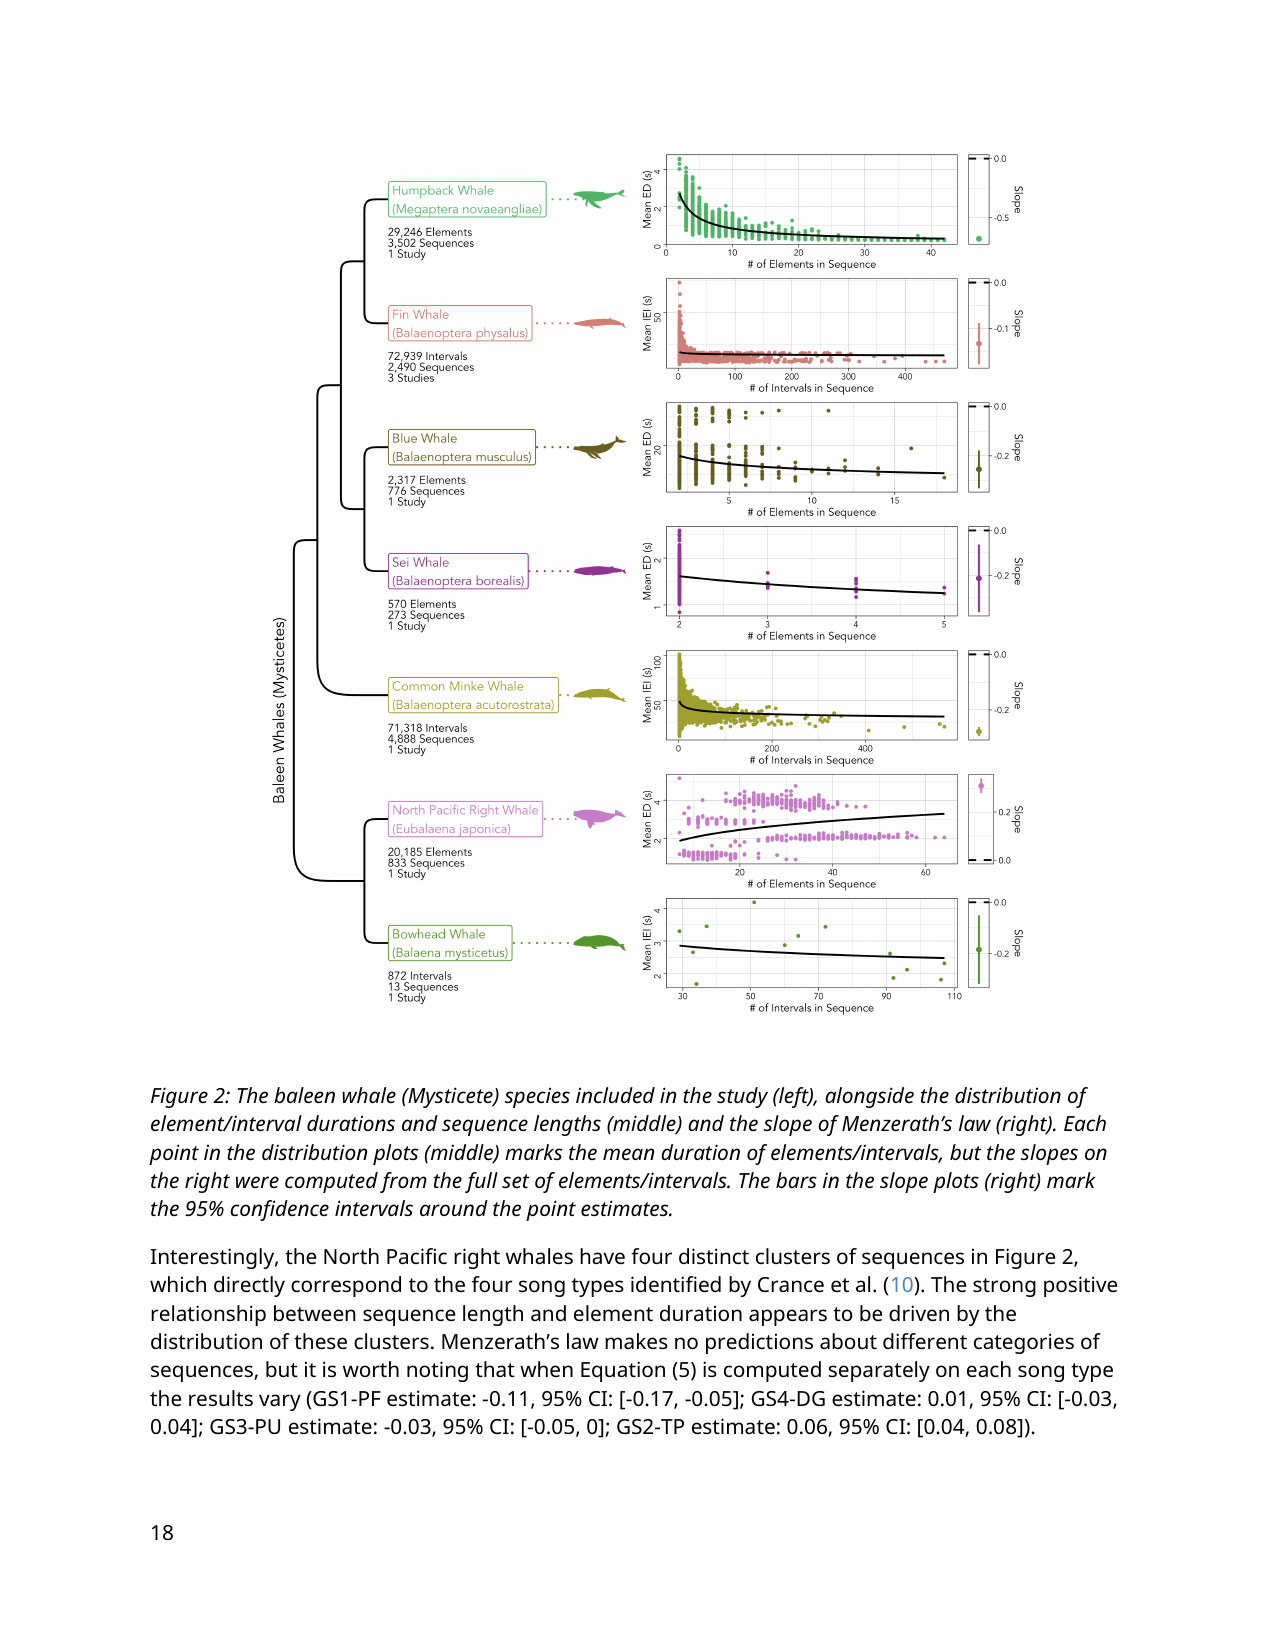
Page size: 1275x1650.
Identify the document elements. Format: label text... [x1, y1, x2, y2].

picture [247, 150, 1028, 1060]
text Figure 2: The baleen whale (Mysticete) species included in the study (left), alongside the distribution of element/interval durations and sequence lengths (middle) and the slope of Menzerath’s law (right). Each point in the distribution plots (middle) marks the mean duration of elements/intervals, but the slopes on the right were computed from the full set of elements/intervals. The bars in the slope plots (right) mark the 95% confidence intervals around the point estimates. [150, 1081, 1125, 1223]
text Interestingly, the North Pacific right whales have four distinct clusters of sequences in Figure 2, which directly correspond to the four song types identified by Crance et al. (10). The strong positive relationship between sequence length and element duration appears to be driven by the distribution of these clusters. Menzerath’s law makes no predictions about different categories of sequences, but it is worth noting that when Equation (5) is computed separately on each song type the results vary (GS1-PF estimate: -0.11, 95% CI: [-0.17, -0.05]; GS4-DG estimate: 0.01, 95% CI: [-0.03, 0.04]; GS3-PU estimate: -0.03, 95% CI: [-0.05, 0]; GS2-TP estimate: 0.06, 95% CI: [0.04, 0.08]). [150, 1242, 1125, 1441]
